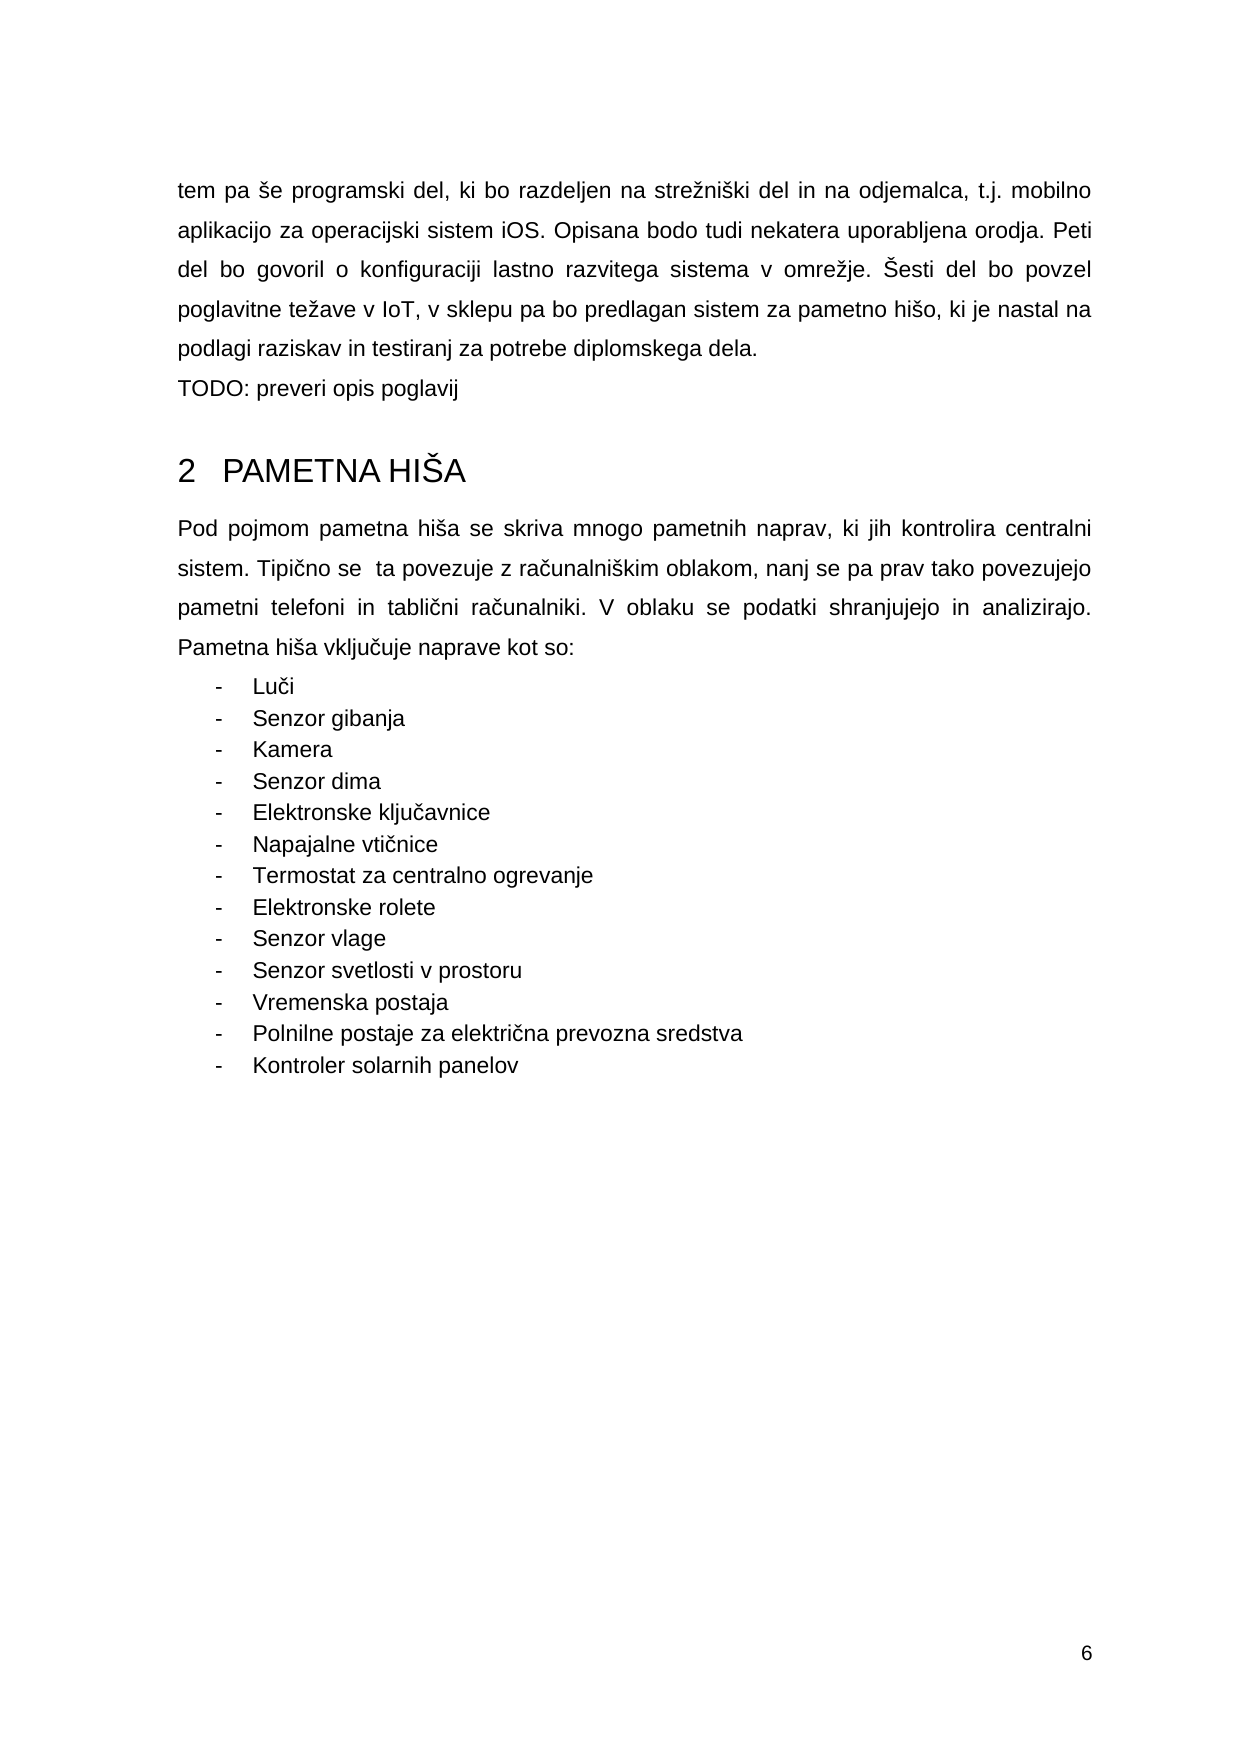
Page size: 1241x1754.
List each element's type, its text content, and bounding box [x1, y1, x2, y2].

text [177, 177, 1092, 361]
list Termostat za centralno ogrevanje [215, 862, 1092, 889]
list Senzor vlage [215, 925, 1092, 952]
list Senzor svetlosti v prostoru [215, 957, 1092, 983]
list Vremenska postaja [215, 988, 1092, 1015]
text Pod pojmom pametna hiša se skriva mnogo pametnih naprav, ki jih kontrolira centralni sistem. Tipično se ta povezuje z računalniškim oblakom, nanj se pa prav tako povezujejo pametni telefoni in tablični računalniki. V oblaku se podatki shranjujejo in analizirajo. Pametna hiša vključuje naprave kot so: [177, 515, 1092, 660]
list Elektronske rolete [215, 894, 1092, 920]
list Luči [215, 673, 1092, 699]
list Polnilne postaje za električna prevozna sredstva [215, 1020, 1092, 1046]
subtitle Pametna hiša [177, 452, 1092, 490]
list Elektronske ključavnice [215, 799, 1092, 826]
list Napajalne vtičnice [215, 831, 1092, 857]
list Kamera [215, 736, 1092, 762]
list Kontroler solarnih panelov [215, 1052, 1092, 1078]
list Senzor gibanja [215, 704, 1092, 731]
text TODO: preveri opis poglavij [177, 374, 1092, 401]
list Senzor dima [215, 768, 1092, 794]
